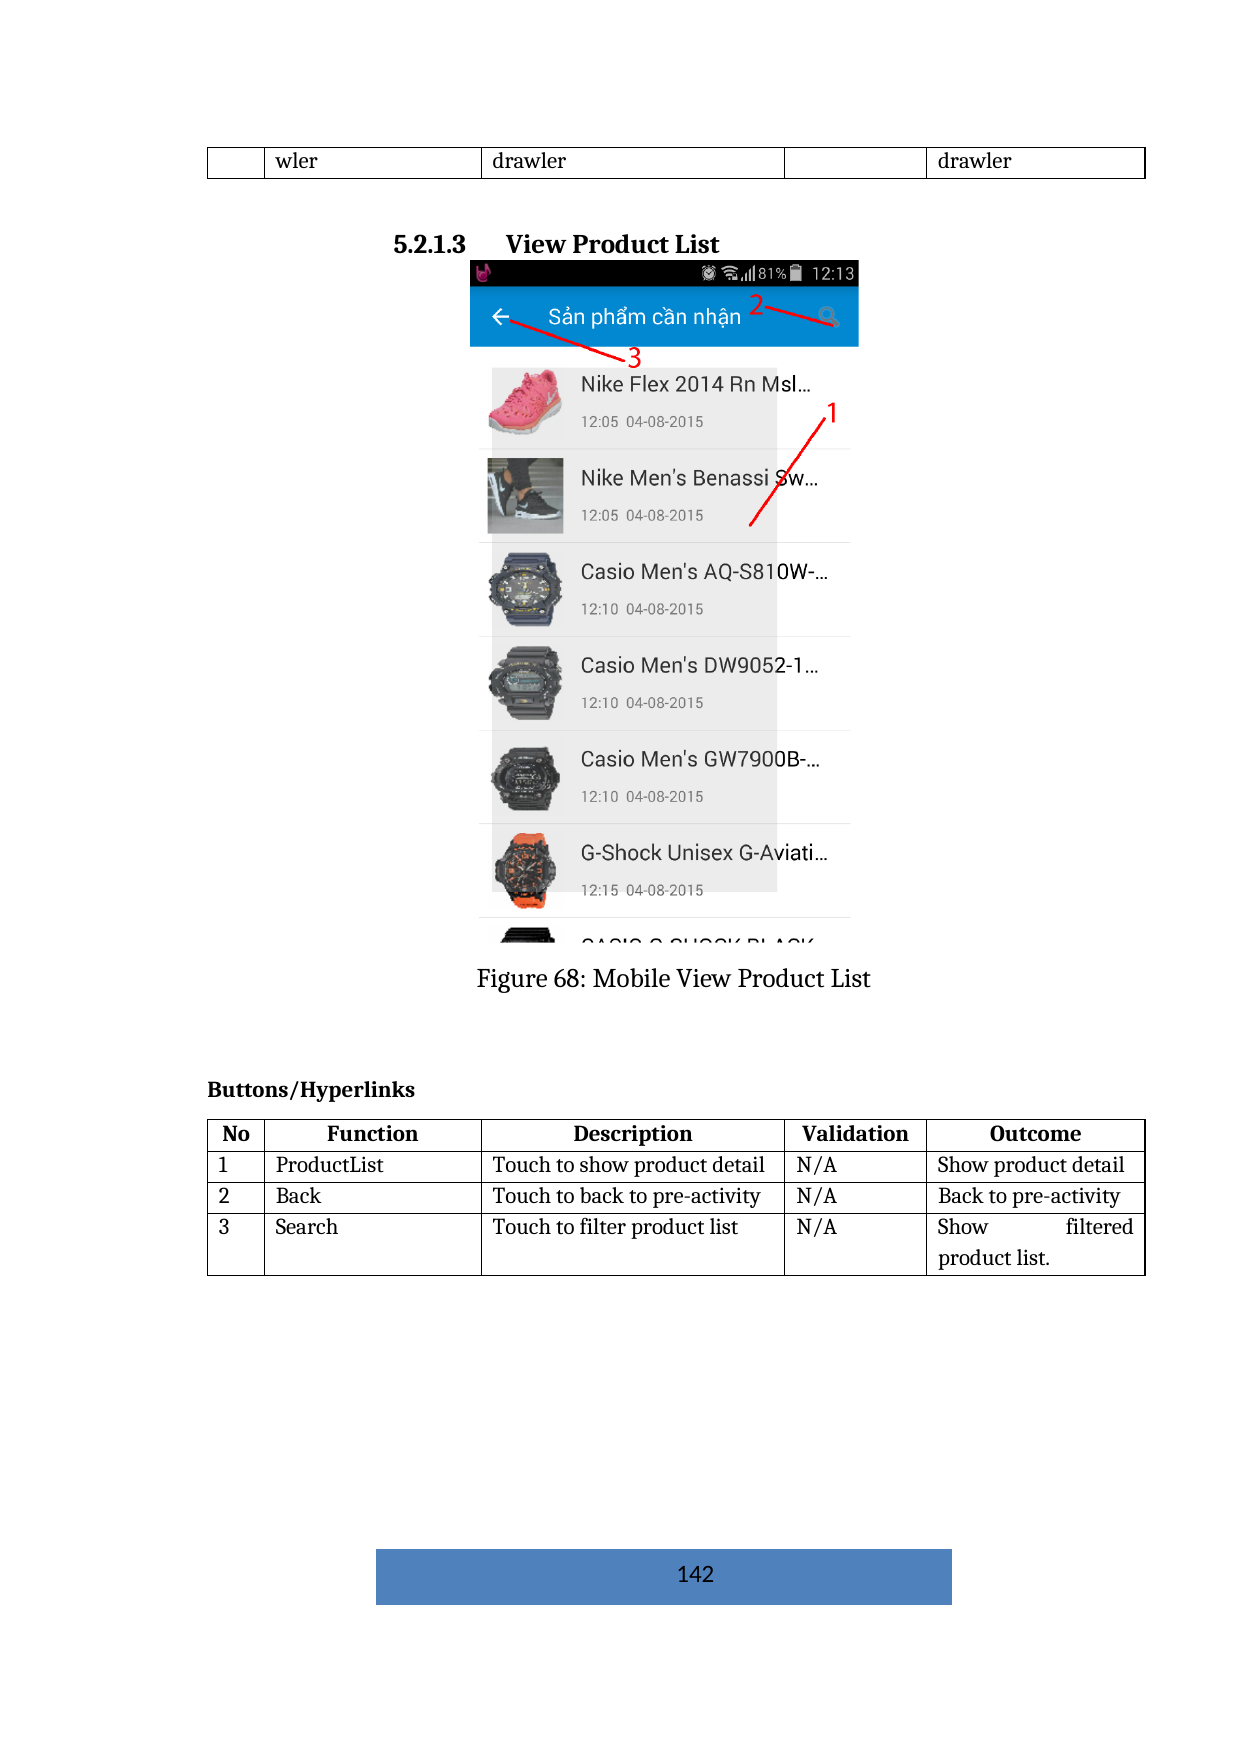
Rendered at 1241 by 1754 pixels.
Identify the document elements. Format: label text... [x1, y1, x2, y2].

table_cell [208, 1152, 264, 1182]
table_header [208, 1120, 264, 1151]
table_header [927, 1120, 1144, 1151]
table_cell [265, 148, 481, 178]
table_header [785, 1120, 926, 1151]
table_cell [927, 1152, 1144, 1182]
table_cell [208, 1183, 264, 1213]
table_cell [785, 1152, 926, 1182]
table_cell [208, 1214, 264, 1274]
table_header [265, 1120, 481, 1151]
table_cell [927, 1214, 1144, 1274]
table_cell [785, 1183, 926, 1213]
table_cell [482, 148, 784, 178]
subtitle View Product List [393, 229, 1122, 260]
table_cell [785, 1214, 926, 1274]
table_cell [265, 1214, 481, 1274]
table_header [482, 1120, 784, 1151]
picture [470, 260, 859, 951]
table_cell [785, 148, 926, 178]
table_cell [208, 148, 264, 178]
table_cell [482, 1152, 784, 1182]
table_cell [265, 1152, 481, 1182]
text Buttons/Hyperlinks [207, 1077, 1122, 1103]
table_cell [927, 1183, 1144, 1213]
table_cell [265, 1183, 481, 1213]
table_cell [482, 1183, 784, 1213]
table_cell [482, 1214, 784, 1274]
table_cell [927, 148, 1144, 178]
